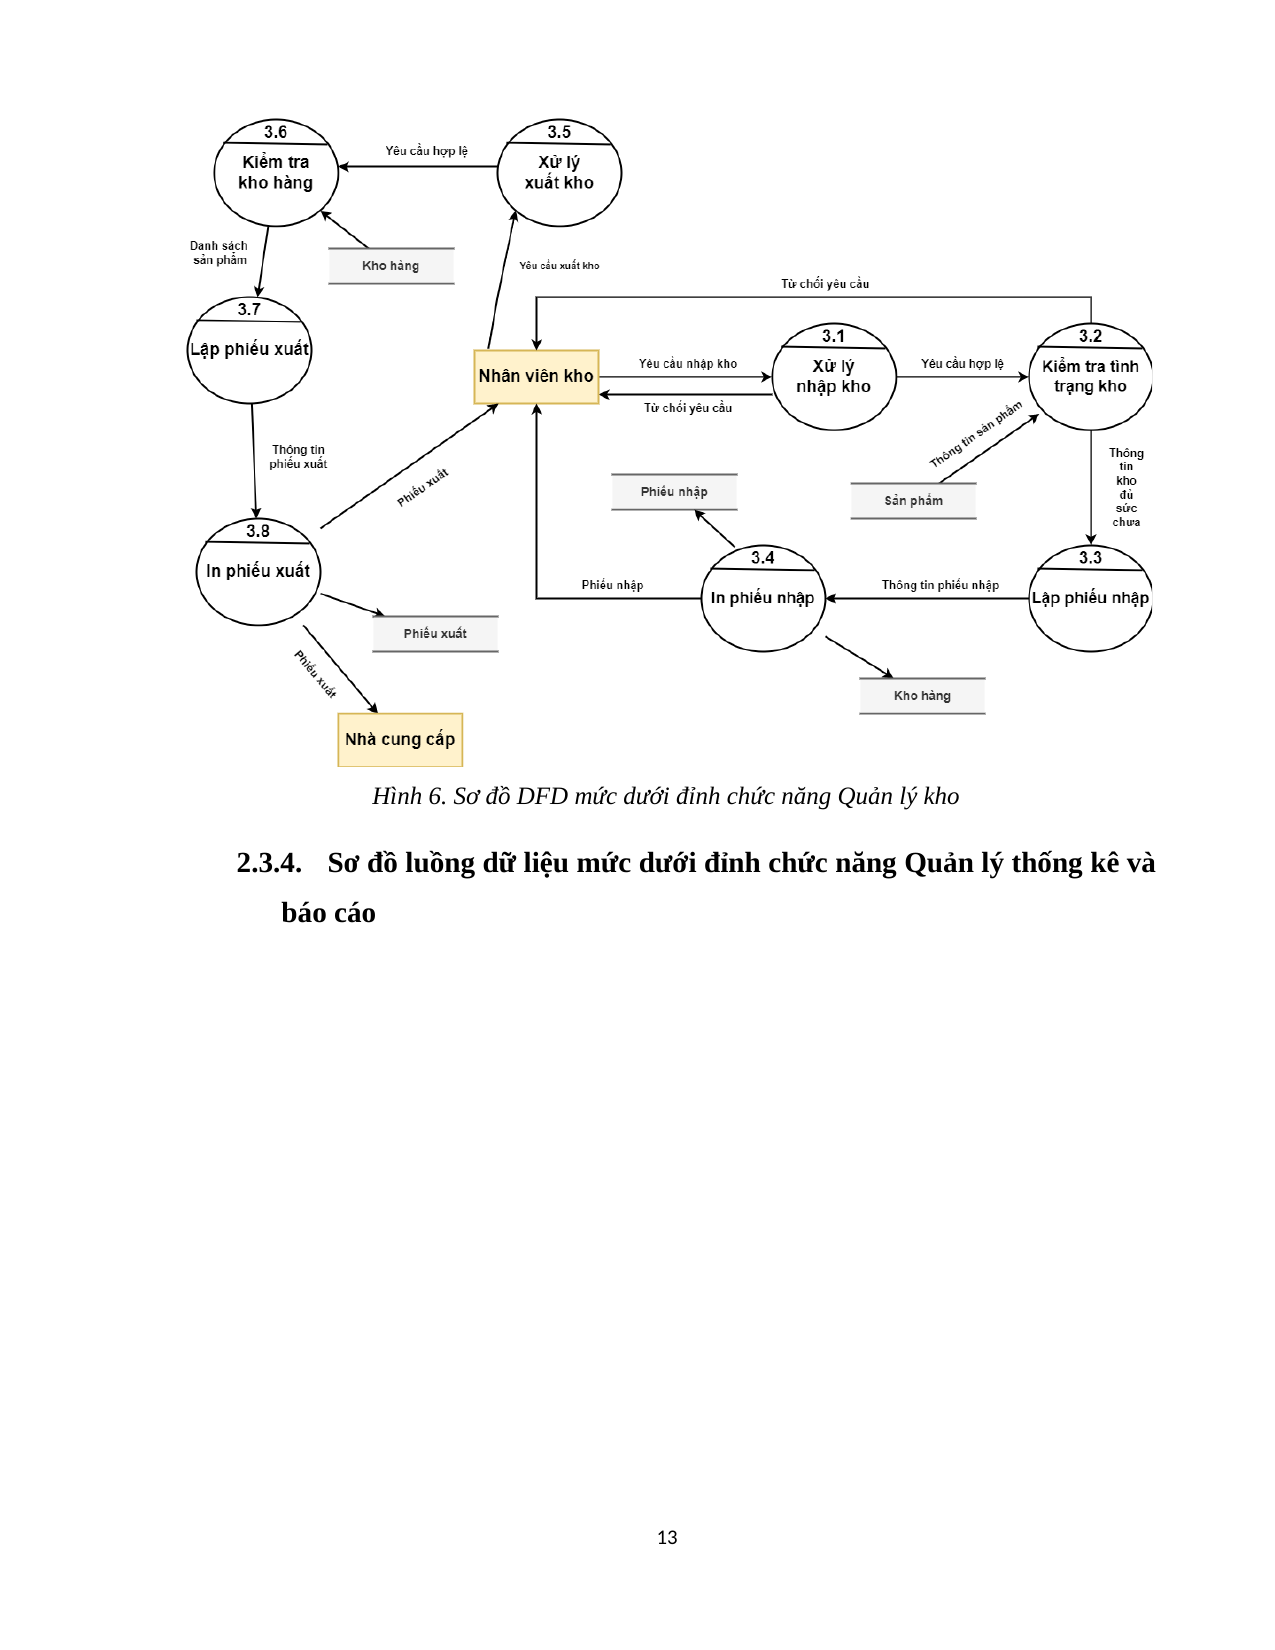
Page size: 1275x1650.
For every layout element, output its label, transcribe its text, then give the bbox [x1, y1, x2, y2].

list Sơ đồ luồng dữ liệu mức dưới đỉnh chức năng Quản lý thống kê và báo cáo [236, 845, 1157, 929]
picture [177, 118, 1153, 767]
